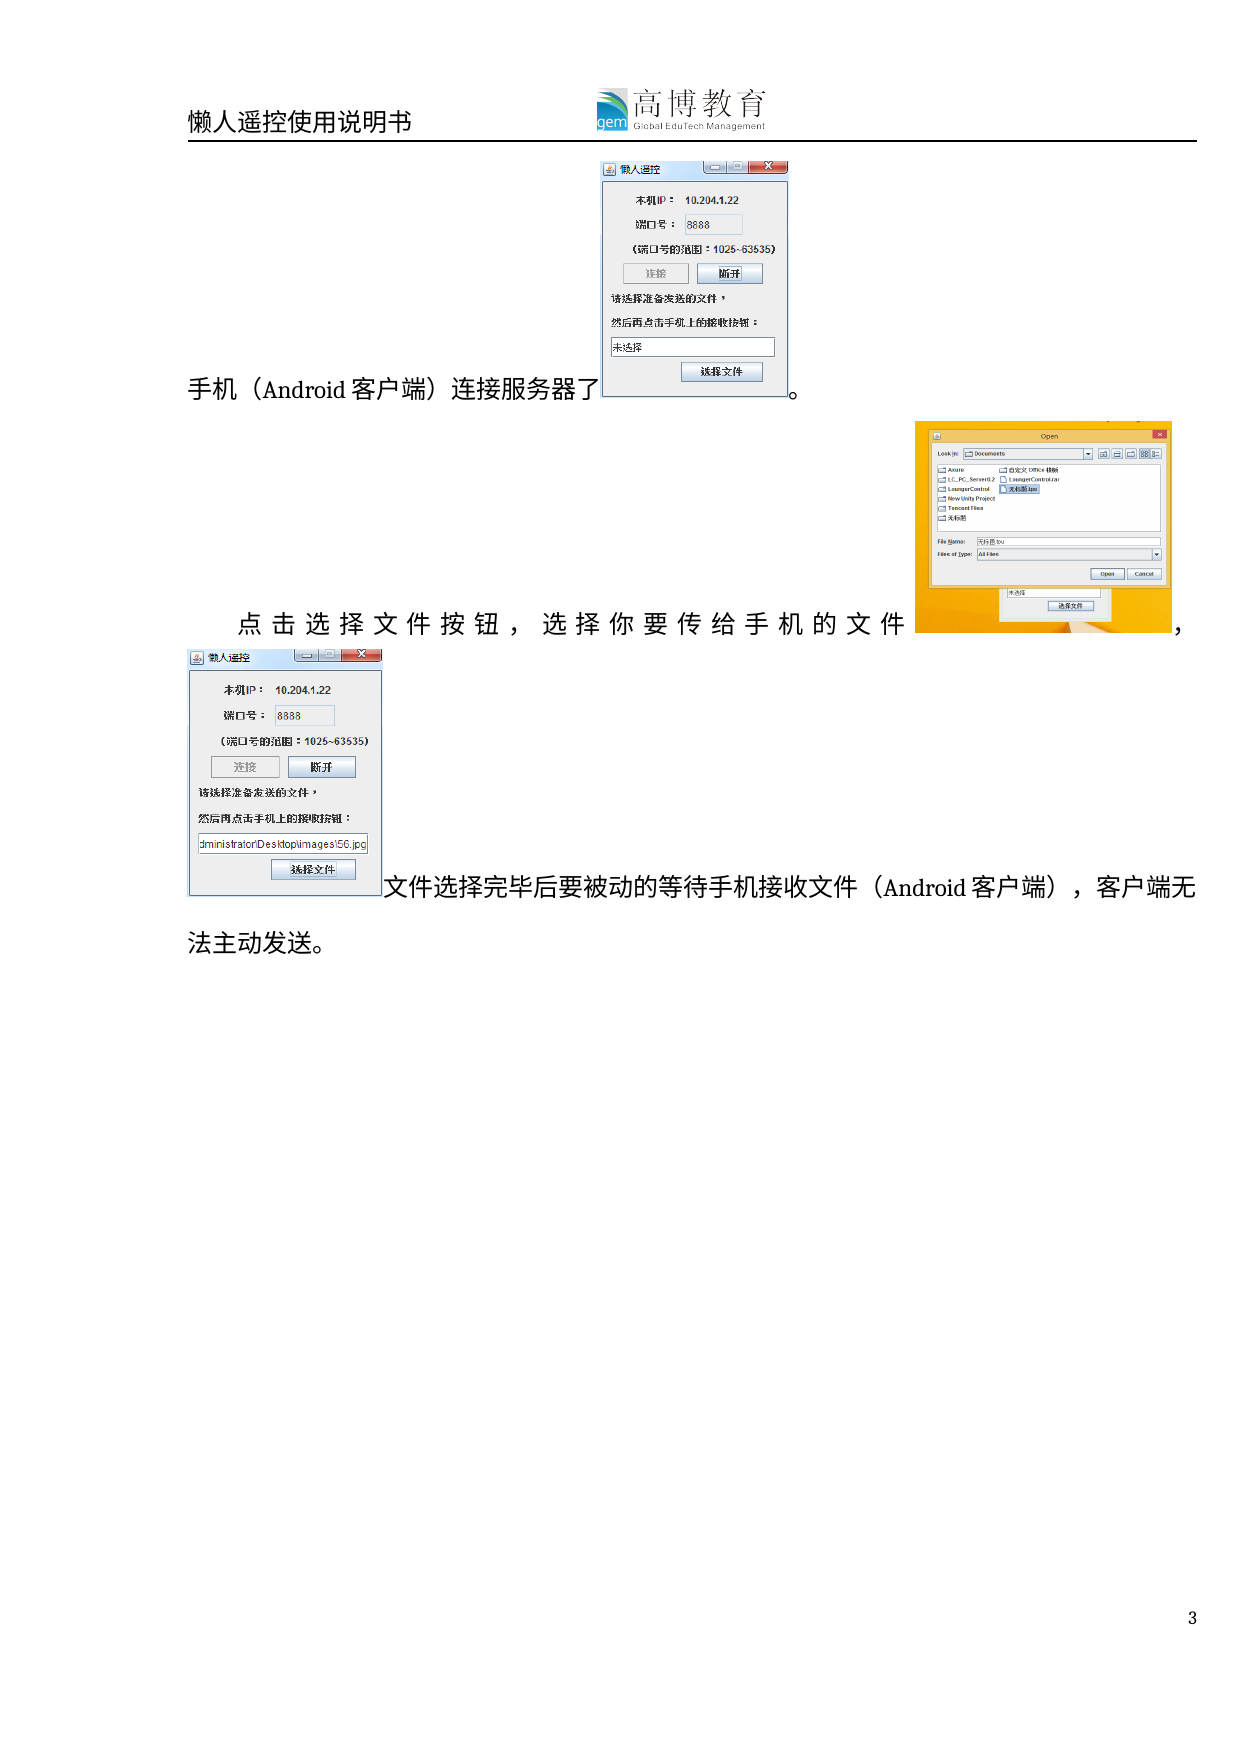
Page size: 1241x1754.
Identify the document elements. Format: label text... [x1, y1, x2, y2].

picture [187, 649, 383, 897]
picture [600, 161, 789, 398]
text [187, 162, 1197, 422]
picture [915, 421, 1172, 633]
text 点击选择文件按钮，选择你要传给手机的文件，文件选择完毕后要被动的等待手机接收文件（Android客户端），客户端无法主动发送。 [187, 422, 1197, 974]
picture [597, 88, 770, 131]
